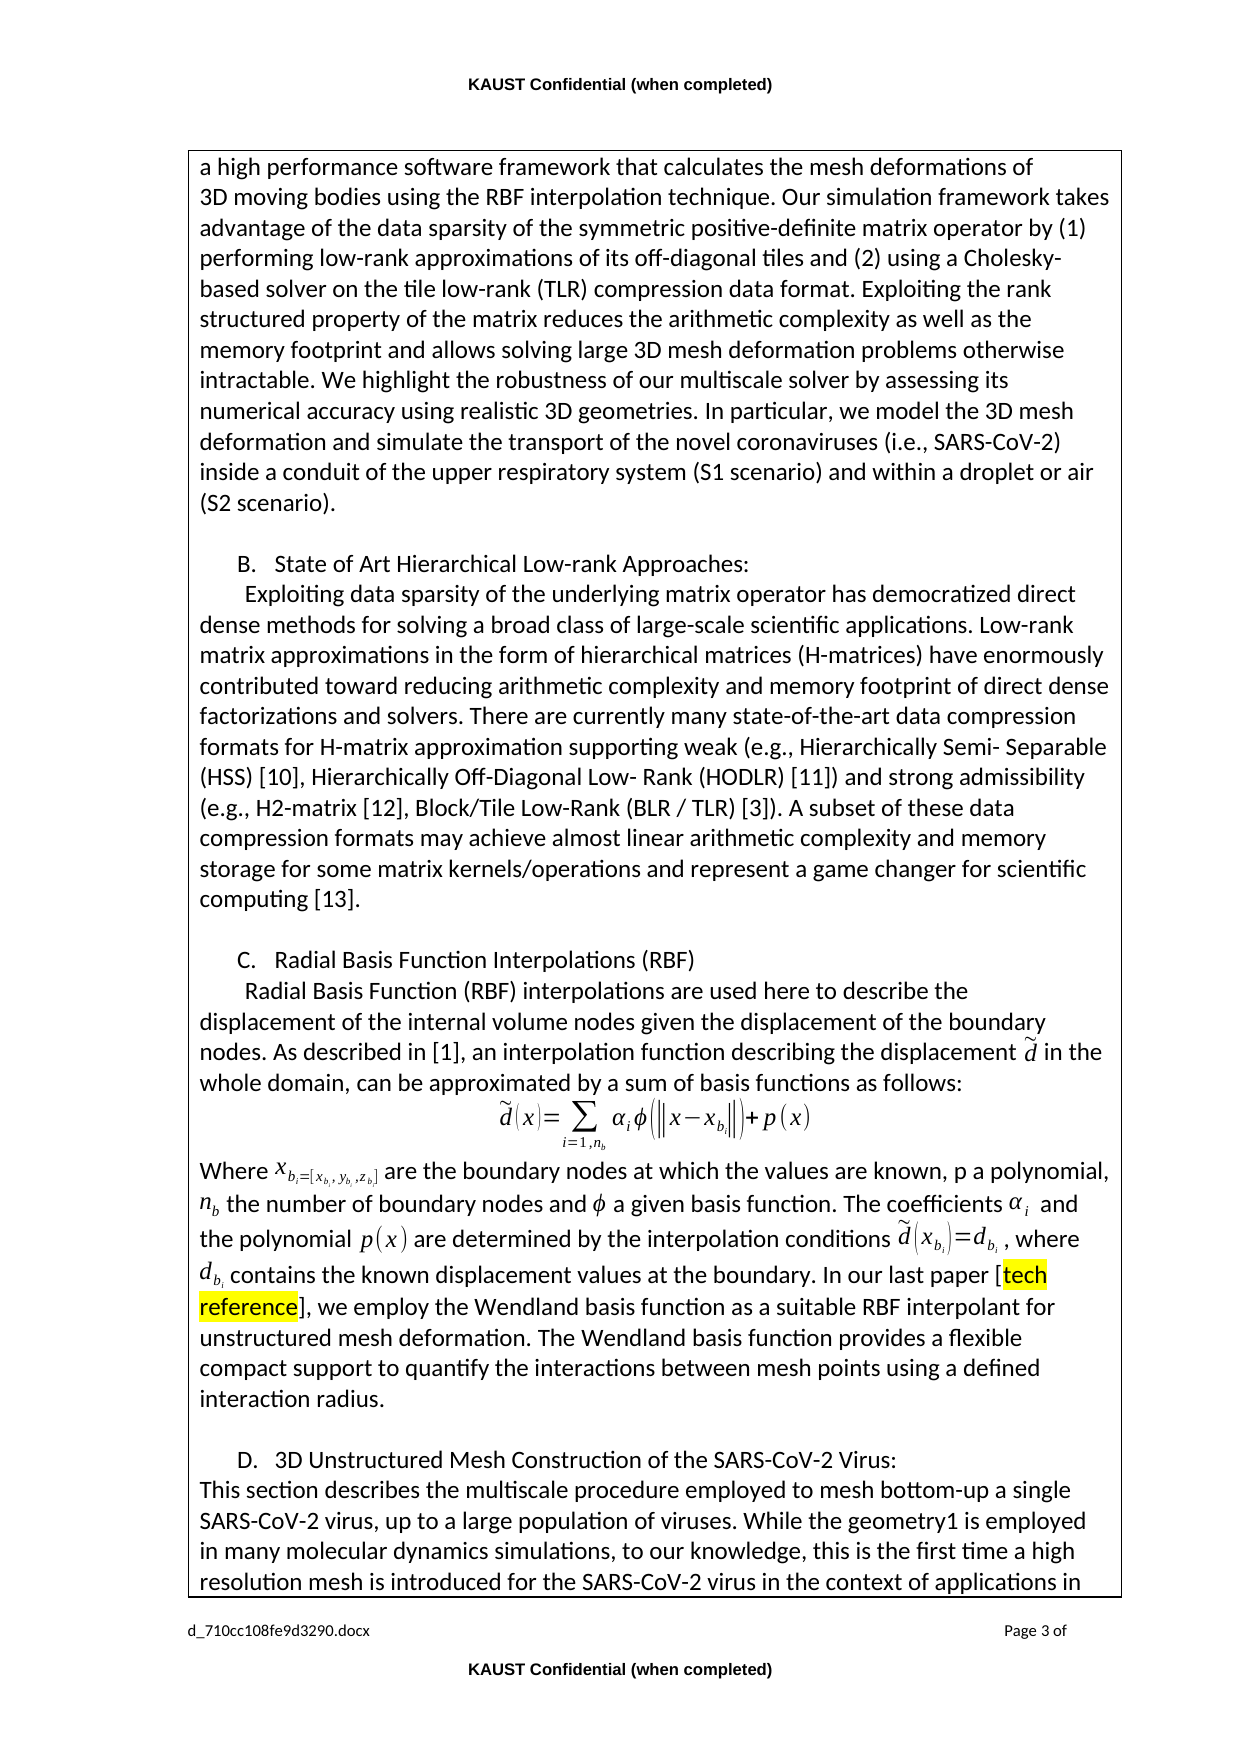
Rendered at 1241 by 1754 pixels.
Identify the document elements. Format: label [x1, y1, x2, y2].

table_header [189, 151, 1121, 1596]
